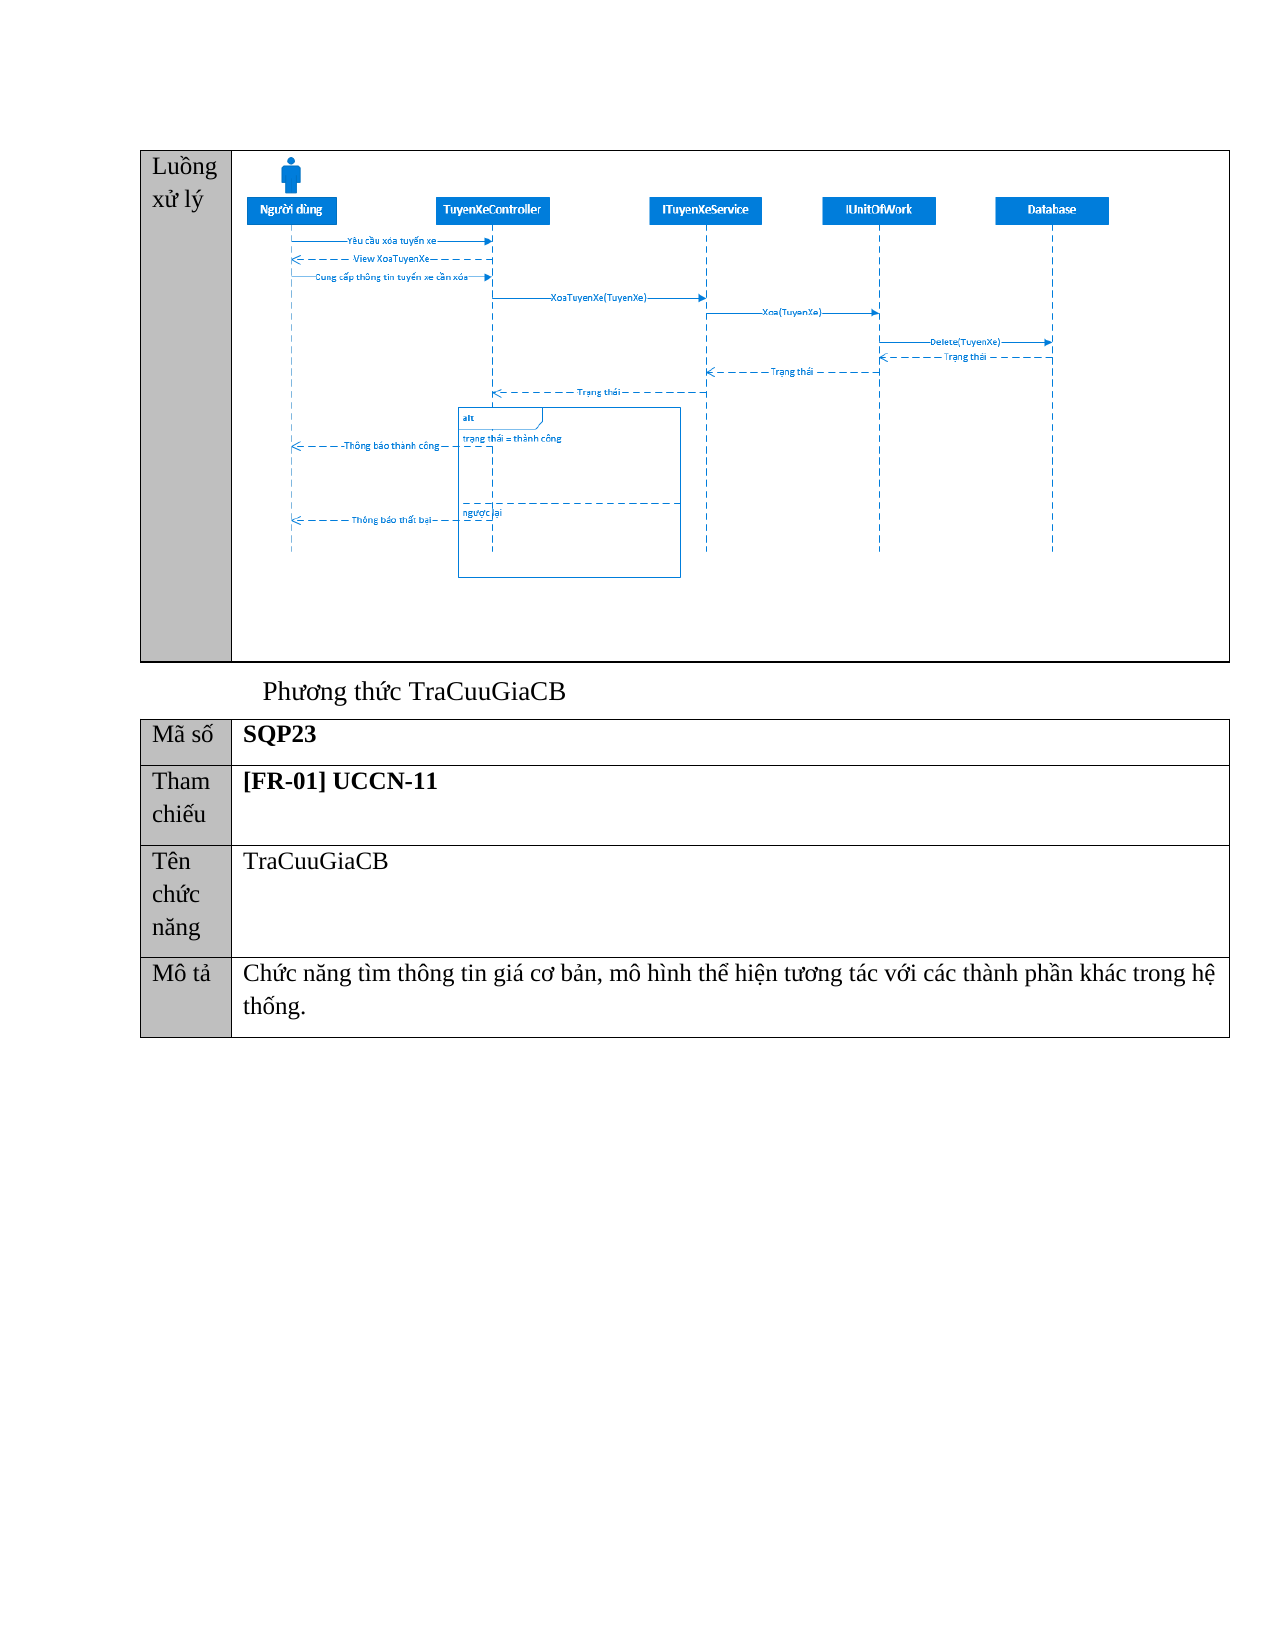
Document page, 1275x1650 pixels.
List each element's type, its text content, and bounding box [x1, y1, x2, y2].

table_cell [232, 151, 1229, 661]
table_cell Tên chức năng [141, 846, 231, 957]
table_cell Tham chiếu [141, 766, 231, 845]
table_header Mã số [141, 720, 231, 765]
table_header SQP23 [232, 720, 1229, 765]
list Phương thức TraCuuGiaCB [262, 675, 1125, 706]
table_cell Mô tả [141, 958, 231, 1037]
table_cell Chức năng tìm thông tin giá cơ bản, mô hình thể hiện tương tác với các thành phần khác trong hệ thống. [232, 958, 1229, 1037]
table_cell TraCuuGiaCB [232, 846, 1229, 957]
table_cell Luồng xử lý [141, 151, 231, 661]
table_cell [FR-01] UCCN-11 [232, 766, 1229, 845]
picture [242, 151, 1218, 645]
